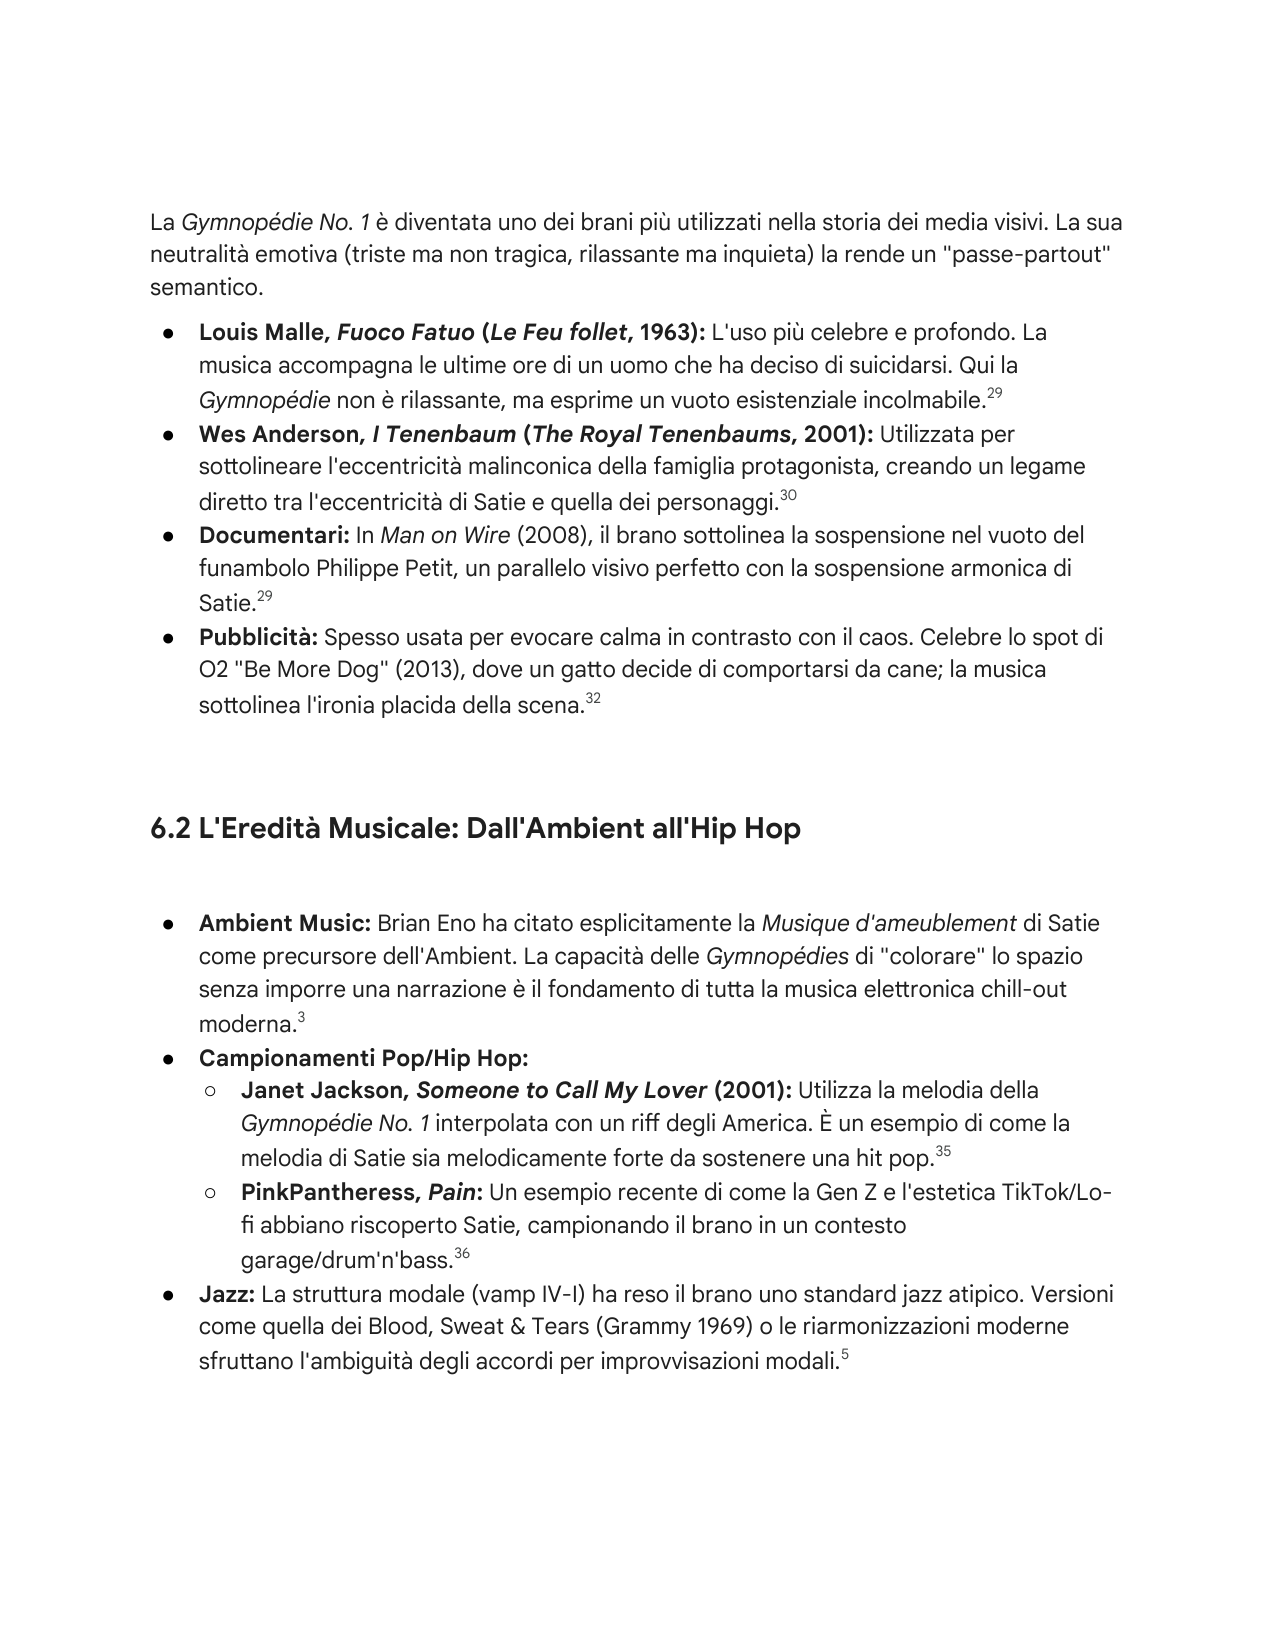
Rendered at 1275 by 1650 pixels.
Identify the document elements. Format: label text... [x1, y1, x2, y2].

list Documentari: In Man on Wire (2008), il brano sottolinea la sospensione nel vuoto del funambolo Philippe Petit, un parallelo visivo perfetto con la sospensione armonica di Satie.29 [161, 521, 1125, 619]
list PinkPantheress, Pain: Un esempio recente di come la Gen Z e l'estetica TikTok/Lo-fi abbiano riscoperto Satie, campionando il brano in un contesto garage/drum'n'bass.36 [203, 1178, 1125, 1275]
list Ambient Music: Brian Eno ha citato esplicitamente la Musique d'ameublement di Satie come precursore dell'Ambient. La capacità delle Gymnopédies di "colorare" lo spazio senza imporre una narrazione è il fondamento di tutta la musica elettronica chill-out moderna.3 [161, 910, 1125, 1039]
subtitle 6.2 L'Eredità Musicale: Dall'Ambient all'Hip Hop [150, 810, 1125, 847]
list Jazz: La struttura modale (vamp IV-I) ha reso il brano uno standard jazz atipico. Versioni come quella dei Blood, Sweat & Tears (Grammy 1969) o le riarmonizzazioni moderne sfruttano l'ambiguità degli accordi per improvvisazioni modali.5 [161, 1280, 1125, 1377]
list Louis Malle, Fuoco Fatuo (Le Feu follet, 1963): L'uso più celebre e profondo. La musica accompagna le ultime ore di un uomo che ha deciso di suicidarsi. Qui la Gymnopédie non è rilassante, ma esprime un vuoto esistenziale incolmabile.29 [161, 318, 1125, 416]
text La Gymnopédie No. 1 è diventata uno dei brani più utilizzati nella storia dei media visivi. La sua neutralità emotiva (triste ma non tragica, rilassante ma inquieta) la rende un "passe-partout" semantico. [150, 208, 1125, 302]
list Wes Anderson, I Tenenbaum (The Royal Tenenbaums, 2001): Utilizzata per sottolineare l'eccentricità malinconica della famiglia protagonista, creando un legame diretto tra l'eccentricità di Satie e quella dei personaggi.30 [161, 420, 1125, 517]
list Campionamenti Pop/Hip Hop: [161, 1044, 1125, 1073]
list Pubblicità: Spesso usata per evocare calma in contrasto con il caos. Celebre lo spot di O2 "Be More Dog" (2013), dove un gatto decide di comportarsi da cane; la musica sottolinea l'ironia placida della scena.32 [161, 623, 1125, 720]
list Janet Jackson, Someone to Call My Lover (2001): Utilizza la melodia della Gymnopédie No. 1 interpolata con un riff degli America. È un esempio di come la melodia di Satie sia melodicamente forte da sostenere una hit pop.35 [203, 1077, 1125, 1174]
